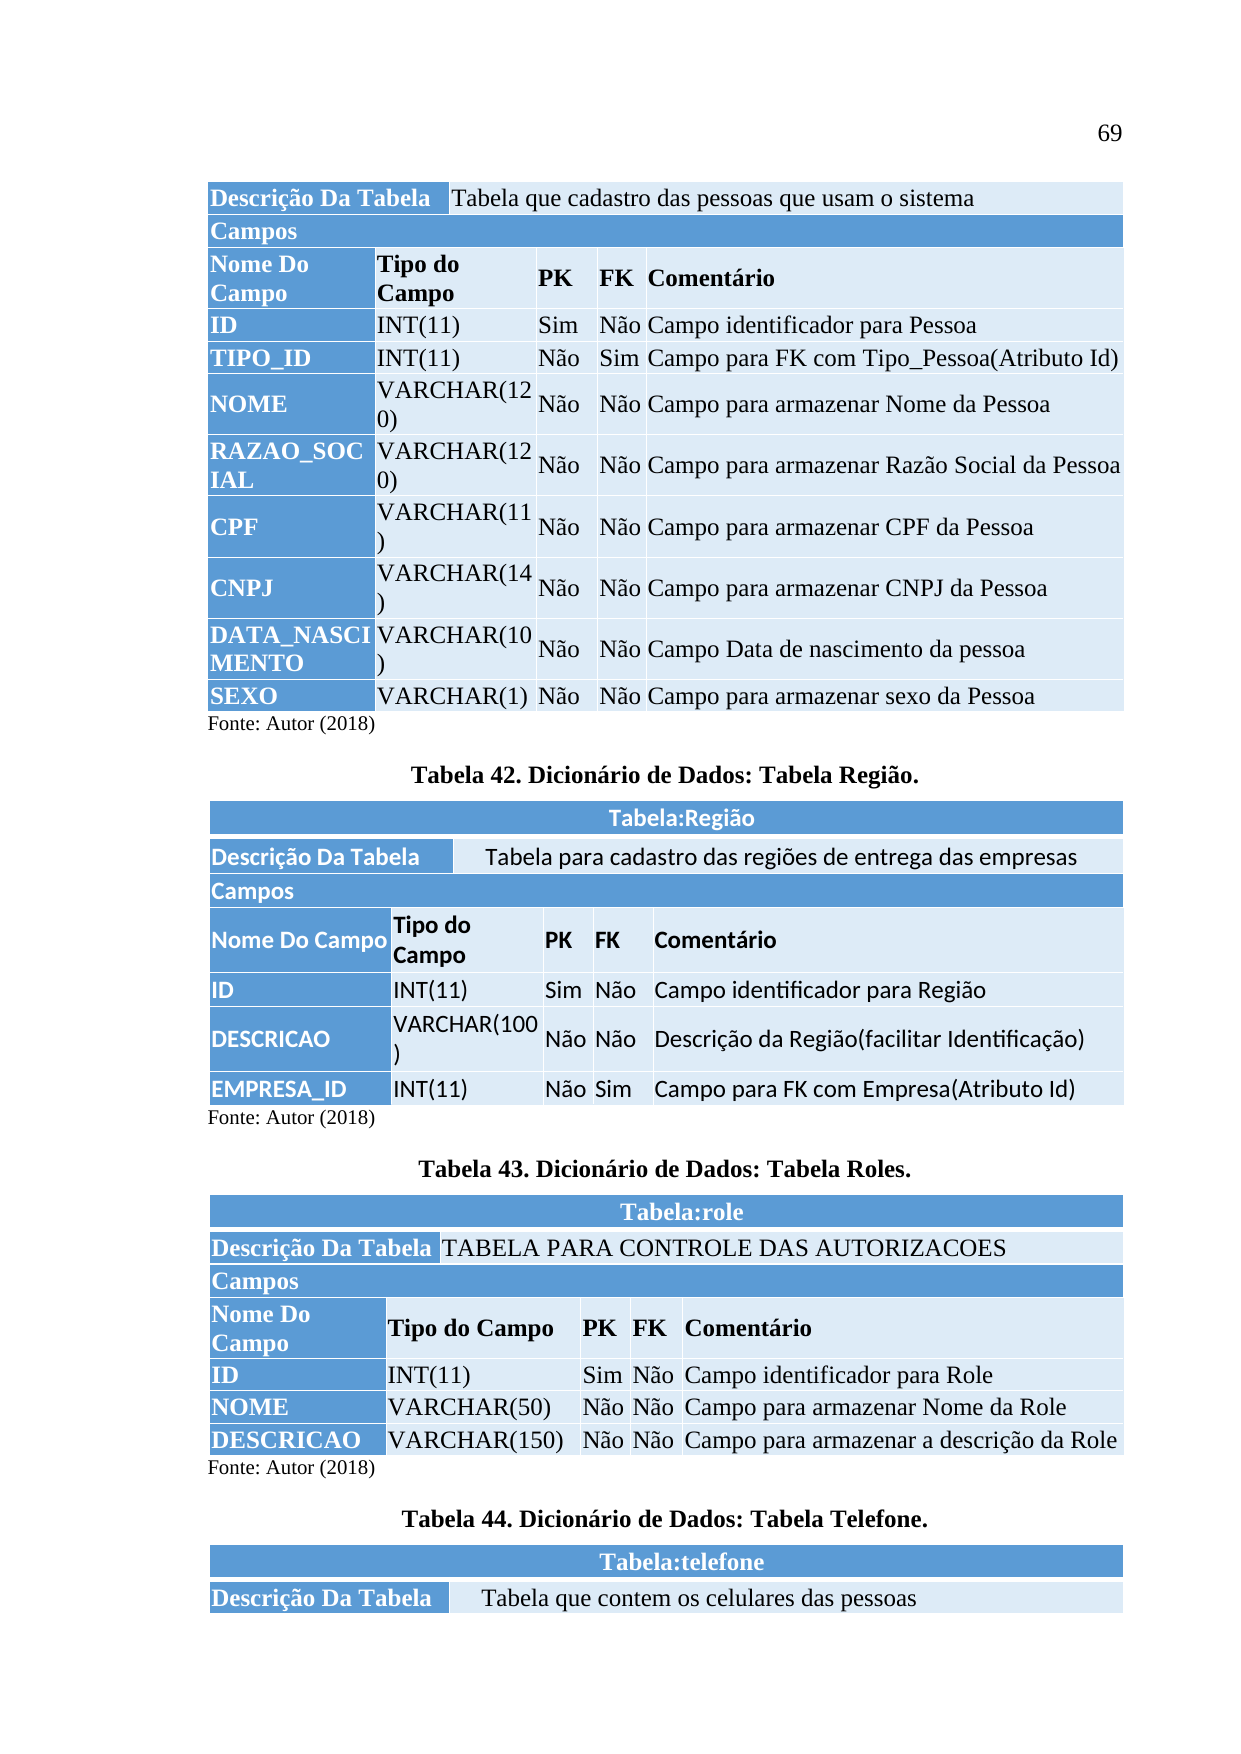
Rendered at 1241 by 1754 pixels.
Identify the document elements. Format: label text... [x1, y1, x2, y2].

text Tabela 42. Dicionário de Dados: Tabela Região. [207, 760, 1122, 788]
table_cell Não [581, 1424, 630, 1455]
table_cell FK [631, 1298, 682, 1358]
table_cell TIPO_ID [208, 342, 375, 373]
table_cell Descrição da Região(facilitar Identificação) [654, 1006, 1124, 1071]
table_cell VARCHAR(150) [387, 1424, 580, 1455]
table_cell Não [598, 680, 646, 711]
table_cell Não [598, 374, 646, 434]
table_cell Nome Do Campo [208, 248, 375, 308]
table_cell Não [537, 558, 597, 618]
table_cell Campo para armazenar a descrição da Role [683, 1423, 1124, 1455]
table_cell DATA_NASCIMENTO [208, 619, 375, 679]
table_cell Campos [208, 215, 1123, 247]
text Tabela 44. Dicionário de Dados: Tabela Telefone. [207, 1504, 1122, 1532]
table_header Tabela:telefone [210, 1545, 1123, 1577]
table_cell Campo para armazenar CNPJ da Pessoa [647, 556, 1124, 618]
table_cell Não [544, 1007, 593, 1071]
table_header Tabela:role [210, 1195, 1123, 1227]
table_cell CNPJ [208, 558, 375, 618]
table_cell ID [210, 1359, 386, 1390]
table_cell Nome Do Campo [210, 1298, 386, 1358]
table_cell INT(11) [376, 342, 536, 373]
table_cell Campo para armazenar Nome da Pessoa [647, 373, 1124, 434]
table_cell Comentário [647, 248, 1124, 308]
table_cell VARCHAR(120) [376, 435, 536, 495]
table_cell SEXO [208, 680, 375, 711]
table_cell Descrição Da Tabela [210, 1582, 449, 1613]
table_cell Sim [581, 1359, 630, 1390]
table_cell Tipo do Campo [387, 1298, 580, 1358]
table_cell INT(11) [376, 309, 536, 341]
table_cell Sim [598, 342, 646, 373]
table_cell Não [598, 619, 646, 679]
table_cell VARCHAR(50) [387, 1391, 580, 1423]
table_cell VARCHAR(120) [376, 374, 536, 434]
table_cell Campos [210, 1265, 1123, 1297]
table_cell INT(11) [387, 1359, 580, 1390]
table_cell Descrição Da Tabela [208, 182, 449, 214]
table_cell Comentário [683, 1298, 1124, 1358]
table_cell Comentário [654, 908, 1124, 972]
table_cell PK [544, 908, 593, 972]
table_cell Não [537, 342, 597, 373]
table_cell Não [631, 1391, 682, 1423]
table_cell NOME [210, 1391, 386, 1423]
table_cell Descrição Da Tabela [210, 1232, 440, 1263]
table_cell INT(11) [391, 1072, 543, 1105]
table_cell Campo para armazenar sexo da Pessoa [647, 679, 1124, 711]
table_cell Sim [537, 309, 597, 341]
table_cell Campo identificador para Role [683, 1358, 1124, 1390]
table_cell FK [594, 908, 653, 972]
table_cell Descrição Da Tabela [210, 839, 453, 873]
table_cell CPF [208, 496, 375, 556]
table_cell Campos [210, 874, 1123, 907]
table_cell Tipo do Campo [376, 248, 536, 308]
table_cell Não [631, 1359, 682, 1390]
table_cell DESCRICAO [210, 1424, 386, 1455]
table_cell Não [537, 374, 597, 434]
table_cell Não [537, 680, 597, 711]
table_cell Não [581, 1391, 630, 1423]
table_cell Campo identificador para Pessoa [647, 308, 1124, 341]
table_cell Não [598, 435, 646, 495]
table_cell TABELA PARA CONTROLE DAS AUTORIZACOES [441, 1232, 1123, 1263]
table_cell Campo Data de nascimento da pessoa [647, 618, 1124, 679]
table_cell PK [581, 1298, 630, 1358]
table_cell NOME [208, 374, 375, 434]
table_cell Tabela que cadastro das pessoas que usam o sistema [450, 182, 1123, 214]
table_cell Campo para armazenar CPF da Pessoa [647, 495, 1124, 556]
table_cell Campo para FK com Tipo_Pessoa(Atributo Id) [647, 341, 1124, 373]
table_cell Não [544, 1072, 593, 1105]
table_cell Não [594, 973, 653, 1006]
table_cell Tabela que contem os celulares das pessoas [450, 1582, 1123, 1613]
table_cell Campo para FK com Empresa(Atributo Id) [654, 1071, 1124, 1105]
table_cell Não [594, 1007, 653, 1071]
table_cell Não [598, 309, 646, 341]
table_cell EMPRESA_ID [210, 1072, 391, 1105]
table_cell RAZAO_SOCIAL [208, 435, 375, 495]
table_cell Campo identificador para Região [654, 972, 1124, 1006]
table_cell VARCHAR(10) [376, 619, 536, 679]
text Fonte: Autor (2018) [207, 711, 1122, 735]
table_cell VARCHAR(11) [376, 496, 536, 556]
table_cell FK [598, 248, 646, 308]
table_cell Sim [544, 973, 593, 1006]
table_cell VARCHAR(1) [376, 680, 536, 711]
table_cell Nome Do Campo [210, 908, 391, 972]
table_cell INT(11) [392, 973, 543, 1006]
text Fonte: Autor (2018) [207, 1105, 1122, 1129]
table_cell Sim [593, 1072, 653, 1105]
table_cell ID [208, 309, 375, 341]
table_cell VARCHAR(100) [392, 1007, 543, 1071]
table_cell Tabela para cadastro das regiões de entrega das empresas [454, 839, 1123, 873]
text Tabela 43. Dicionário de Dados: Tabela Roles. [207, 1154, 1122, 1183]
table_cell Tipo do Campo [392, 908, 543, 972]
table_cell Campo para armazenar Razão Social da Pessoa [647, 434, 1124, 495]
table_cell DESCRICAO [210, 1007, 391, 1071]
table_cell Não [598, 496, 646, 556]
text Fonte: Autor (2018) [207, 1455, 1122, 1479]
table_cell Não [537, 435, 597, 495]
table_cell Campo para armazenar Nome da Role [683, 1390, 1124, 1423]
table_cell ID [210, 973, 391, 1006]
table_cell Não [598, 558, 646, 618]
table_header Tabela:Região [210, 801, 1123, 834]
table_cell Não [537, 619, 597, 679]
table_cell VARCHAR(14) [376, 558, 536, 618]
table_cell PK [537, 248, 597, 308]
table_cell Não [631, 1424, 682, 1455]
table_cell Não [537, 496, 597, 556]
